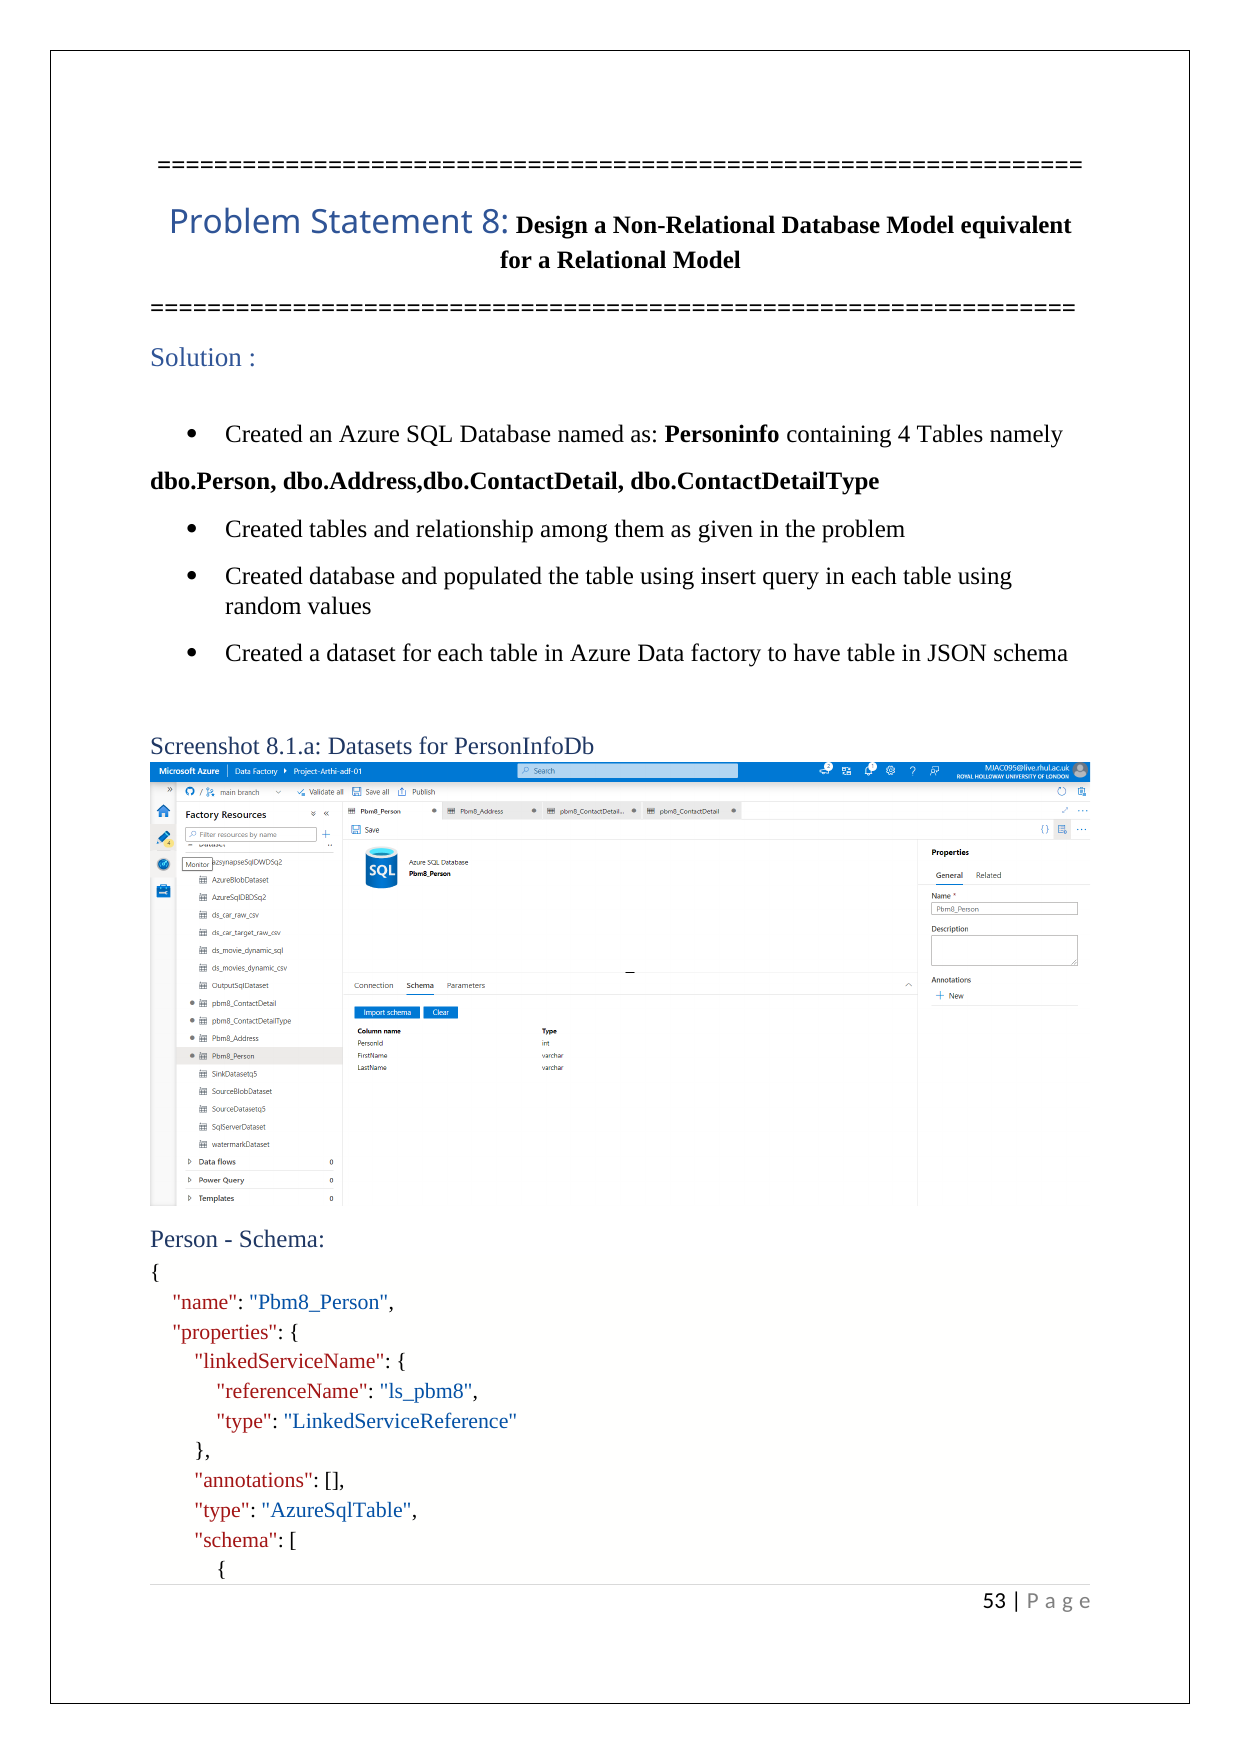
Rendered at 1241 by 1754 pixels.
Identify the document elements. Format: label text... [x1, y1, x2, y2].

text { [150, 1552, 1090, 1581]
subtitle Person - Schema: [150, 1224, 1090, 1253]
text ================================================================= [150, 293, 1090, 322]
text "referenceName": "ls_pbm8", [150, 1374, 1090, 1403]
list Created an Azure SQL Database named as: Personinfo containing 4 Tables namely [187, 419, 1090, 448]
subtitle Screenshot 8.1.a: Datasets for PersonInfoDb [150, 731, 1090, 760]
text ================================================================= [150, 150, 1090, 179]
list Created tables and relationship among them as given in the problem [187, 514, 1090, 543]
text { [150, 1255, 1090, 1284]
list Created a dataset for each table in Azure Data factory to have table in JSON schema [187, 638, 1090, 666]
text "type": "AzureSqlTable", [150, 1492, 1090, 1522]
text "properties": { [150, 1314, 1090, 1344]
list Created database and populated the table using insert query in each table using random values [187, 561, 1090, 619]
subtitle Solution : [150, 341, 1090, 372]
text }, [150, 1433, 1090, 1463]
text "name": "Pbm8_Person", [150, 1284, 1090, 1314]
text "type": "LinkedServiceReference" [150, 1403, 1090, 1433]
text "schema": [ [150, 1522, 1090, 1552]
text "linkedServiceName": { [150, 1344, 1090, 1374]
picture [150, 762, 1091, 1206]
text Problem Statement 8: Design a Non-Relational Database Model equivalent for a Relational Model [150, 198, 1090, 274]
text dbo.Person, dbo.Address,dbo.ContactDetail, dbo.ContactDetailType [150, 466, 1090, 495]
text "annotations": [], [150, 1463, 1090, 1492]
